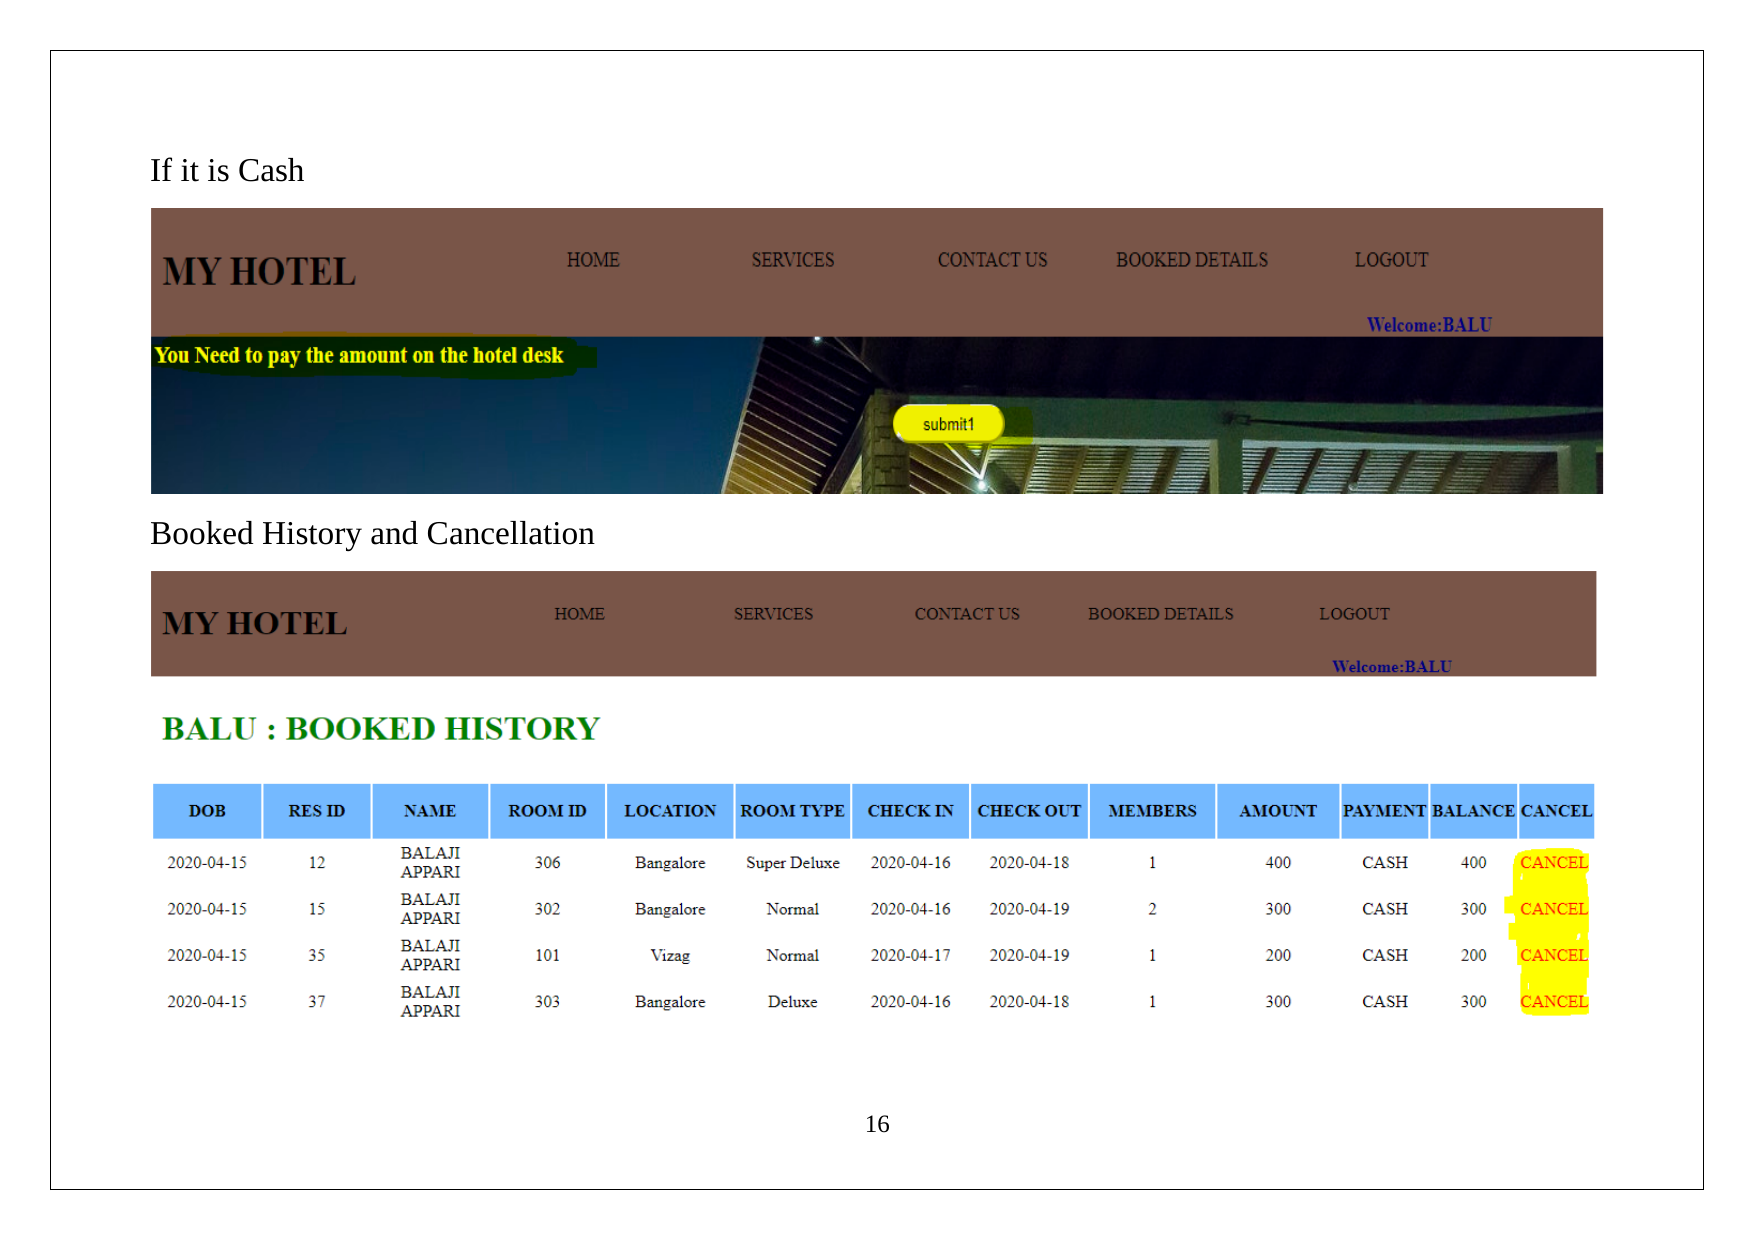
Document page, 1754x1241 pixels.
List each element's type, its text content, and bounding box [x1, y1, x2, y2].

text If it is Cash [150, 150, 1604, 188]
picture [150, 208, 1604, 494]
picture [150, 571, 1605, 1062]
text Booked History and Cancellation [150, 513, 1604, 551]
